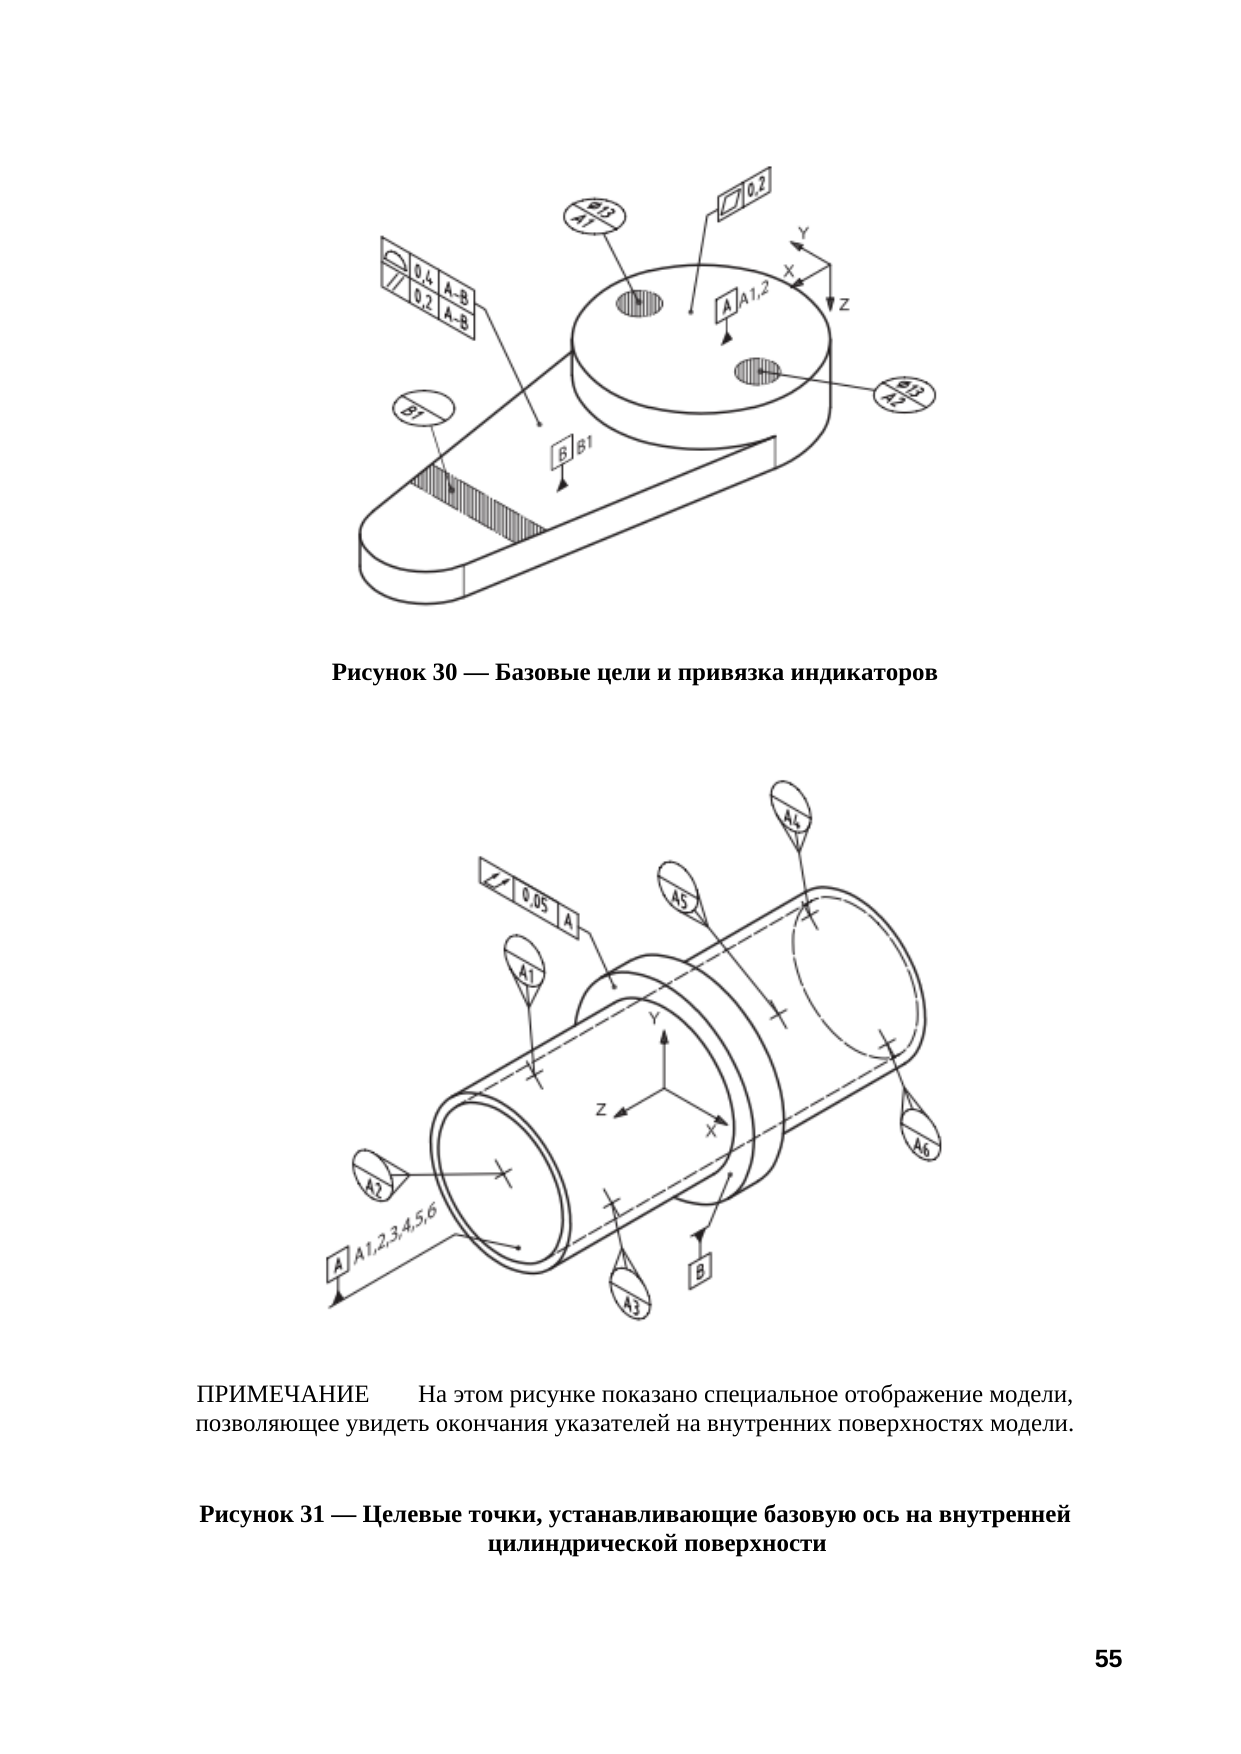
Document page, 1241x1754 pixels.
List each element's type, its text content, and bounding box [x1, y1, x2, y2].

picture [306, 773, 964, 1330]
list Рисунок 31 — Целевые точки, устанавливающие базовую ось на внутренней цилиндрической поверхности [148, 1499, 1122, 1557]
list ПРИМЕЧАНИЕ На этом рисунке показано специальное отображение модели, позволяющее увидеть окончания указателей на внутренних поверхностях модели. [148, 1379, 1122, 1437]
list 55 [148, 1644, 1122, 1673]
list Рисунок 30 — Базовые цели и привязка индикаторов [148, 657, 1122, 686]
picture [340, 160, 960, 632]
